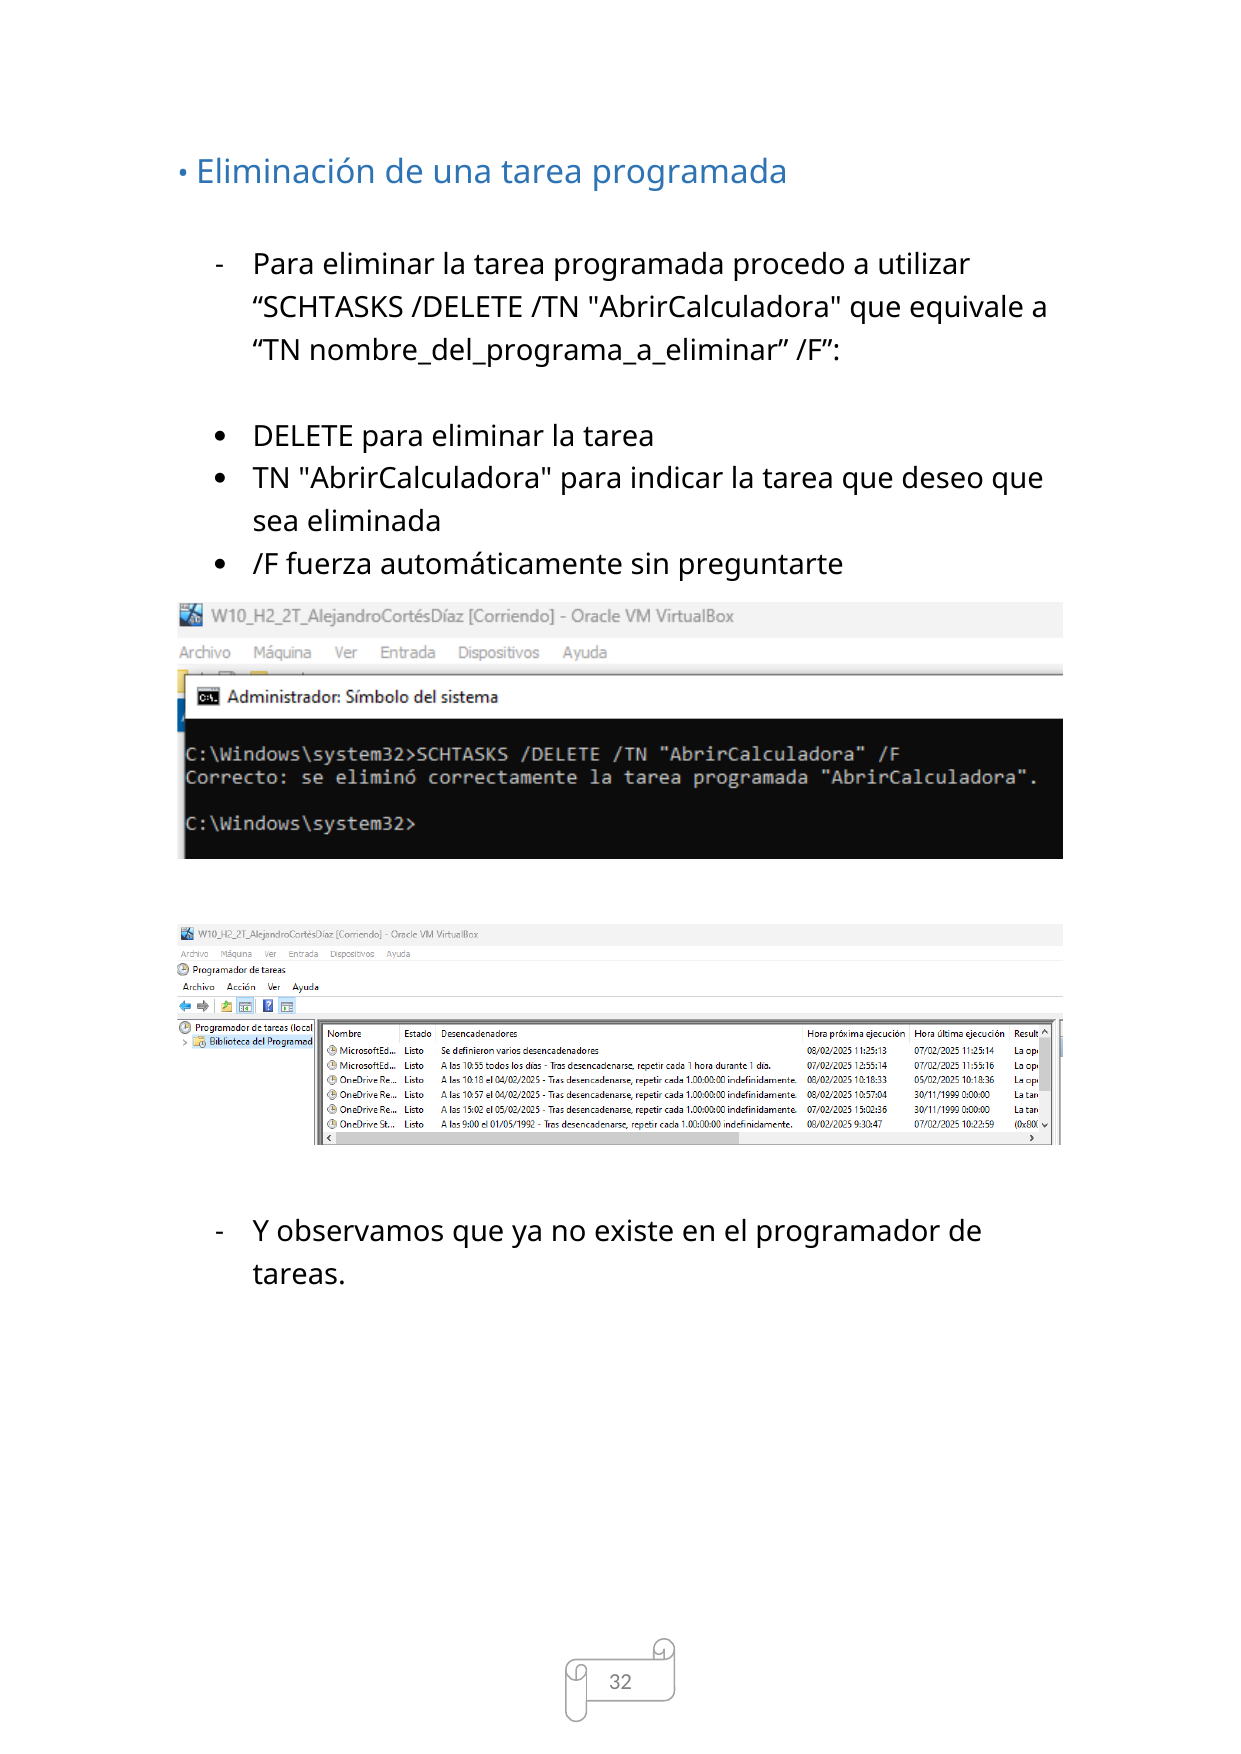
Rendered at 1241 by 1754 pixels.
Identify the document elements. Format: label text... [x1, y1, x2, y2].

list DELETE para eliminar la tarea [215, 415, 1063, 454]
picture [177, 924, 1063, 1145]
list Y observamos que ya no existe en el programador de tareas. [215, 1210, 1063, 1293]
subtitle • Eliminación de una tarea programada [177, 148, 1063, 193]
list TN "AbrirCalculadora" para indicar la tarea que deseo que sea eliminada [215, 458, 1063, 540]
picture [177, 602, 1063, 859]
list Para eliminar la tarea programada procedo a utilizar “SCHTASKS /DELETE /TN "AbrirCalculadora" que equivale a “TN nombre_del_programa_a_eliminar” /F”: [215, 243, 1063, 369]
list /F fuerza automáticamente sin preguntarte [215, 543, 1063, 583]
